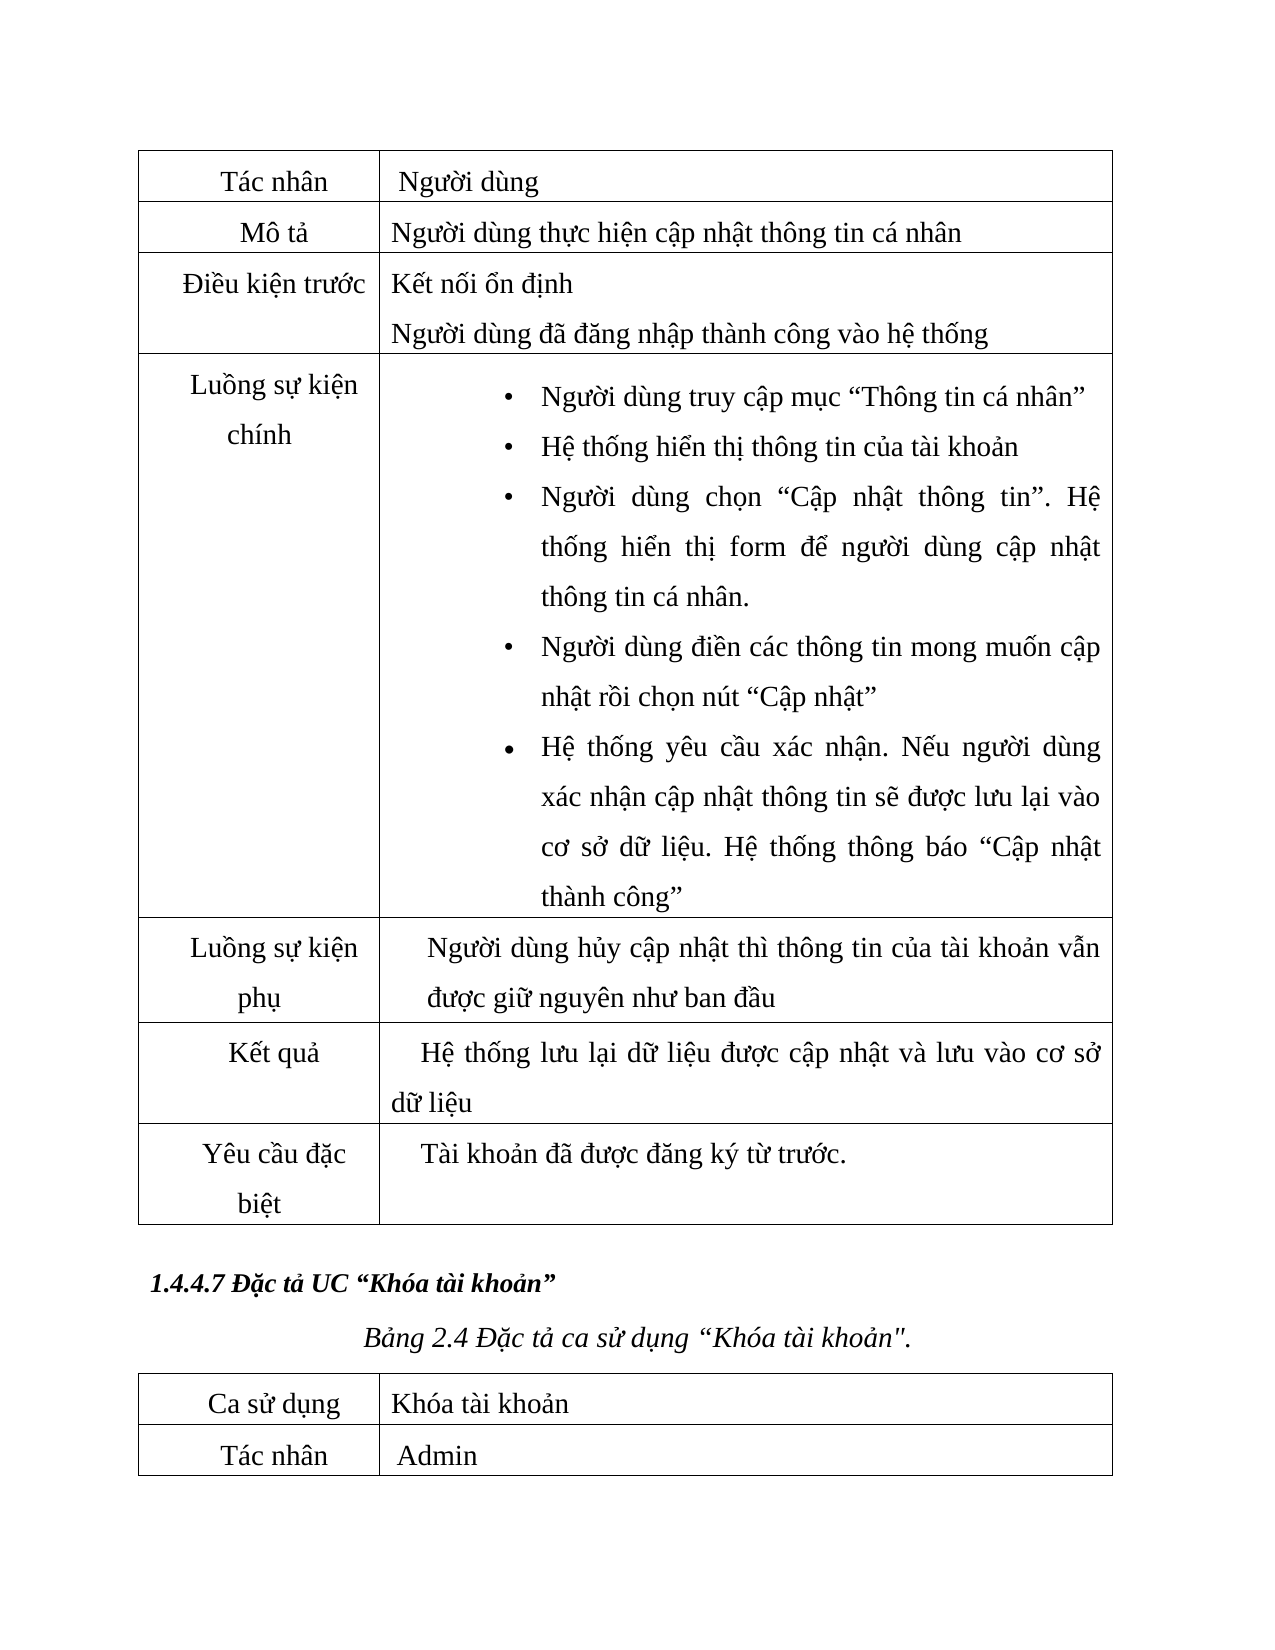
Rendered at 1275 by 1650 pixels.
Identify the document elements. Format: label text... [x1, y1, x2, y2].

table_cell Tài khoản đã được đăng ký từ trước. [380, 1124, 1112, 1224]
table_cell Điều kiện trước [139, 253, 379, 353]
table_header Khóa tài khoản [380, 1374, 1112, 1424]
table_cell Mô tả [139, 202, 379, 252]
table_cell Tác nhân [139, 151, 379, 201]
table_cell Kết nối ổn định Người dùng đã đăng nhập thành công vào hệ thống [380, 253, 1112, 353]
table_cell Kết quả [139, 1023, 379, 1123]
table_cell Người dùng hủy cập nhật thì thông tin của tài khoản vẫn được giữ nguyên như ban đầu [380, 918, 1112, 1022]
table_cell Admin [380, 1425, 1112, 1475]
table_header Ca sử dụng [139, 1374, 379, 1424]
table_cell Người dùng thực hiện cập nhật thông tin cá nhân [380, 202, 1112, 252]
table_cell Luồng sự kiện phụ [139, 918, 379, 1022]
table_cell Yêu cầu đặc biệt [139, 1124, 379, 1224]
table_cell Hệ thống lưu lại dữ liệu được cập nhật và lưu vào cơ sở dữ liệu [380, 1023, 1112, 1123]
text Bảng 2.4 Đặc tả ca sử dụng “Khóa tài khoản". [150, 1327, 1125, 1352]
table_cell Người dùng [380, 151, 1112, 201]
text 1.4.4.7 Đặc tả UC “Khóa tài khoản” [150, 1273, 1125, 1298]
table_cell Người dùng truy cập mục “Thông tin cá nhân” Hệ thống hiển thị thông tin của tài khoản Người dùng chọn “Cập nhật thông tin”. Hệ thống hiển thị form để người dùng cập nhật thông tin cá nhân. Người dùng điền các thông tin mong muốn cập nhật rồi chọn nút “Cập nhật” Hệ thống yêu cầu xác nhận. Nếu người dùng xác nhận cập nhật thông tin sẽ được lưu lại vào cơ sở dữ liệu. Hệ thống thông báo “Cập nhật thành công” [380, 354, 1112, 917]
table_cell Tác nhân [139, 1425, 379, 1475]
table_cell Luồng sự kiện chính [139, 354, 379, 917]
